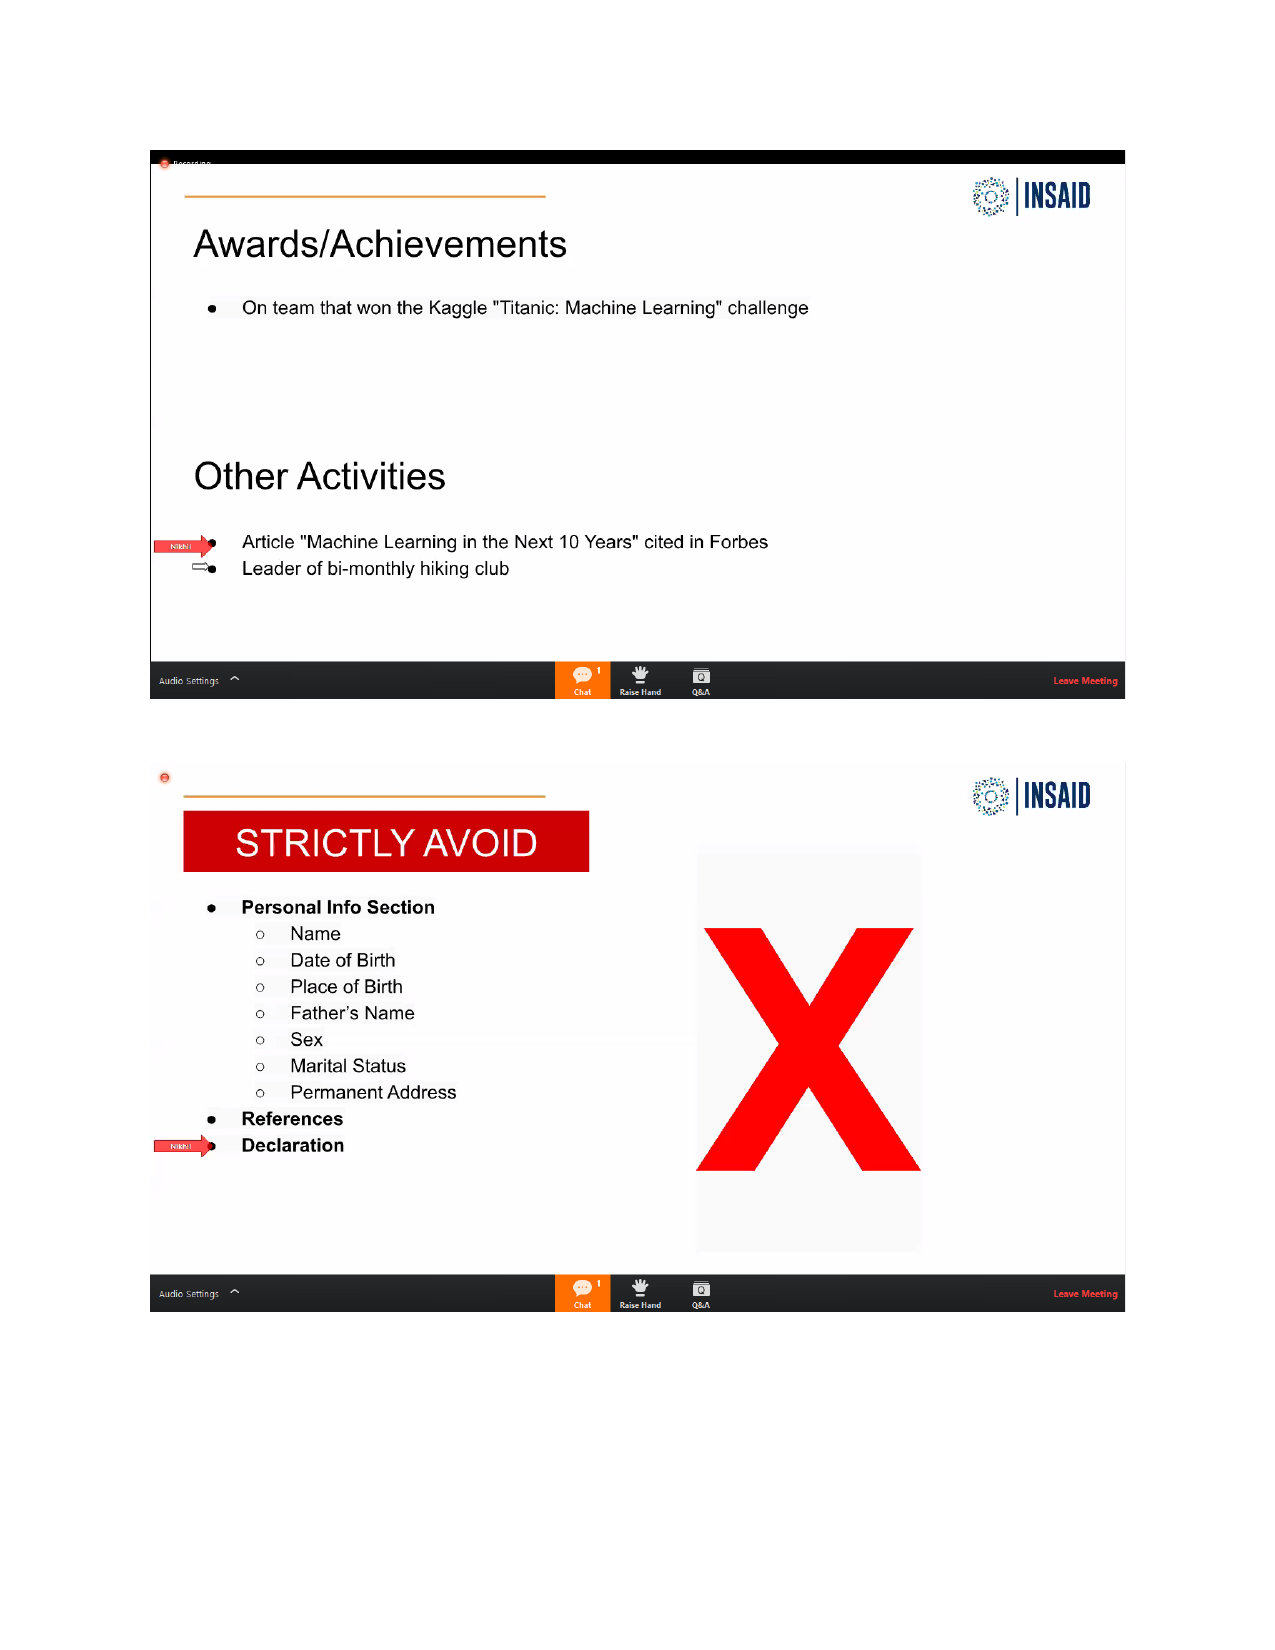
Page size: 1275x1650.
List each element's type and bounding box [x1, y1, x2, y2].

picture [150, 150, 1125, 699]
picture [150, 763, 1125, 1312]
